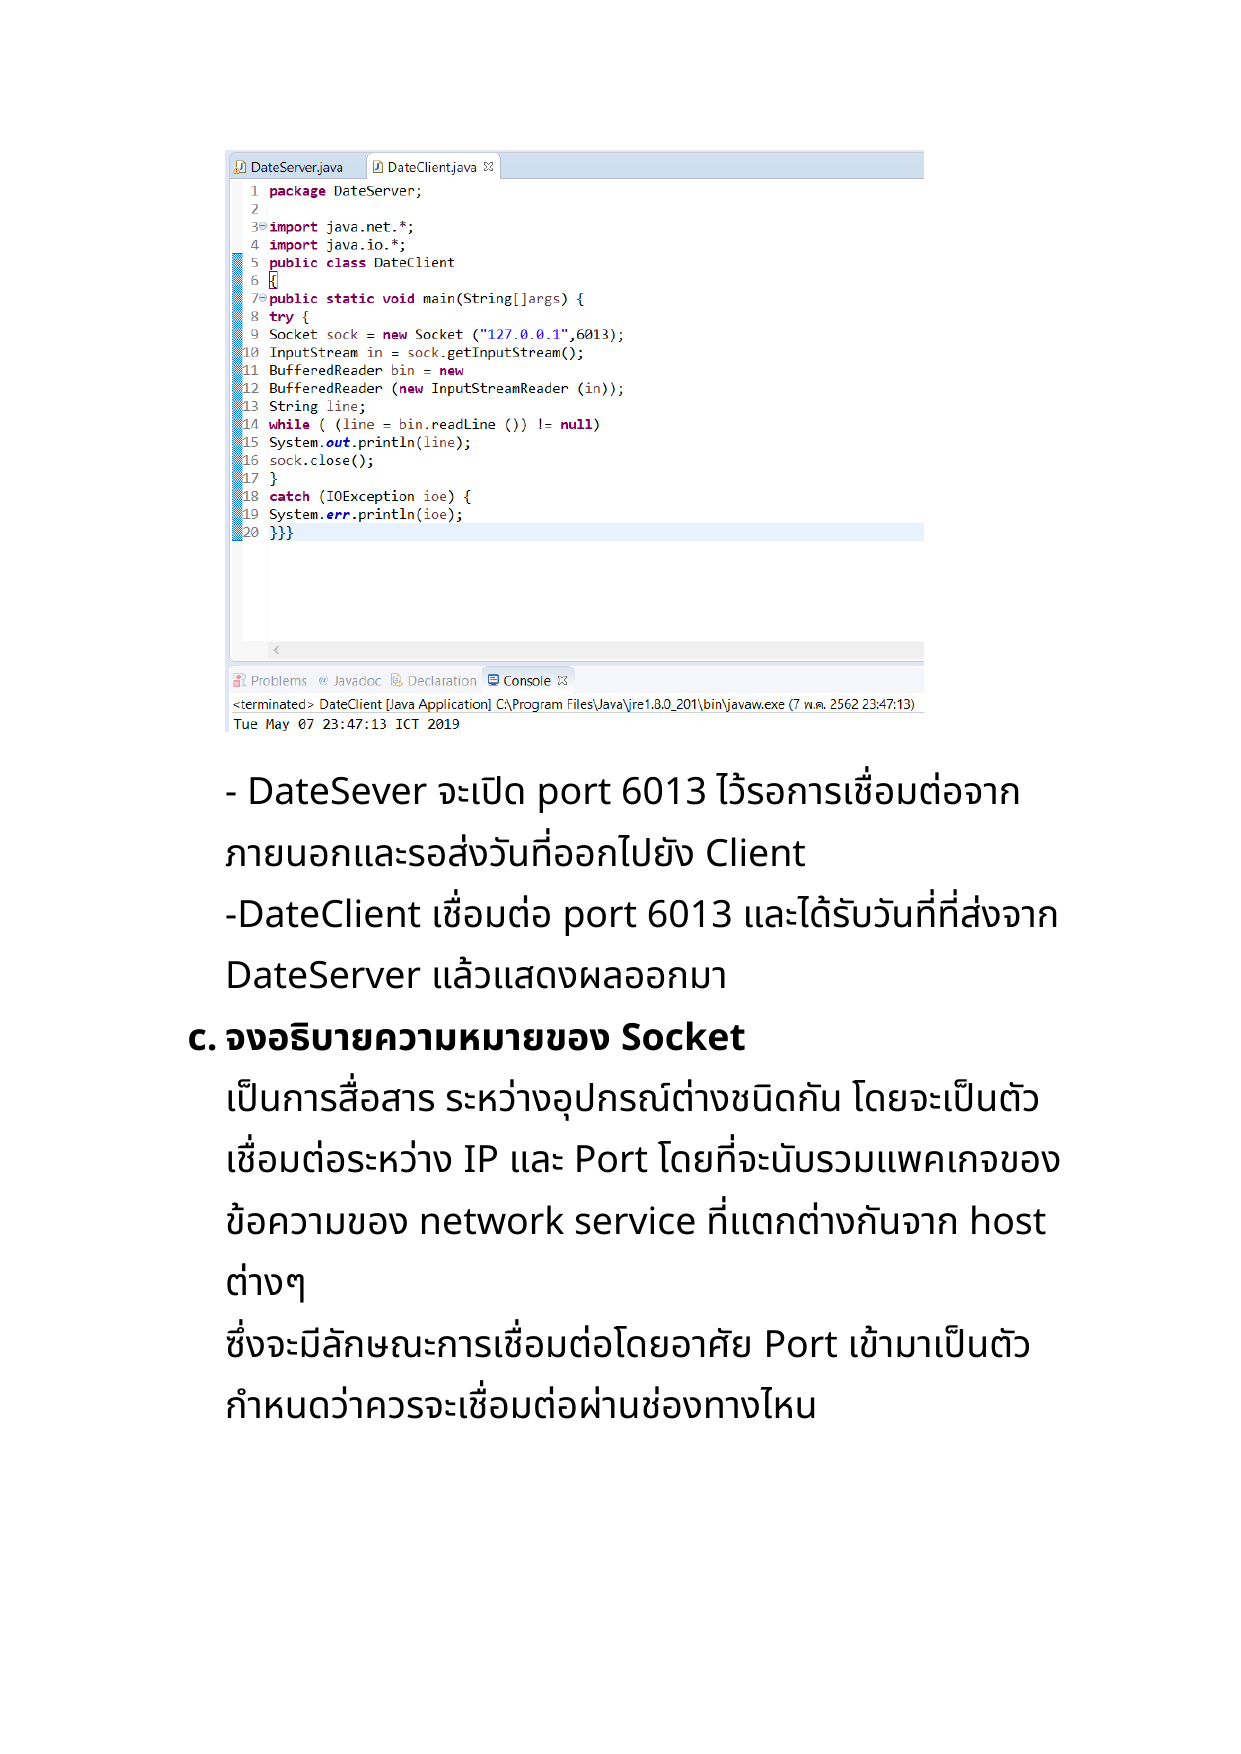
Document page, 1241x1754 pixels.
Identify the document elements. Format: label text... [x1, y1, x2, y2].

list -DateClient เชื่อมต่อ port 6013 และได้รับวันที่ที่ส่งจาก DateServer แล้วแสดงผลออกมา [225, 887, 1090, 1006]
list จงอธิบายความหมายของ Socket เป็นการสื่อสาร ระหว่างอุปกรณ์ต่างชนิดกัน โดยจะเป็นตัวเชื่อมต่อระหว่าง IP และ Port โดยที่จะนับรวมแพคเกจของข้อความของ network service ที่แตกต่างกันจาก host ต่างๆ ซึ่งจะมีลักษณะการเชื่อมต่อโดยอาศัย Port เข้ามาเป็นตัวกำหนดว่าควรจะเชื่อมต่อผ่านช่องทางไหน [187, 1010, 1090, 1435]
picture [225, 150, 924, 732]
list - DateSever จะเปิด port 6013 ไว้รอการเชื่อมต่อจากภายนอกและรอส่งวันที่ออกไปยัง Client [225, 764, 1090, 883]
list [187, 150, 1090, 762]
